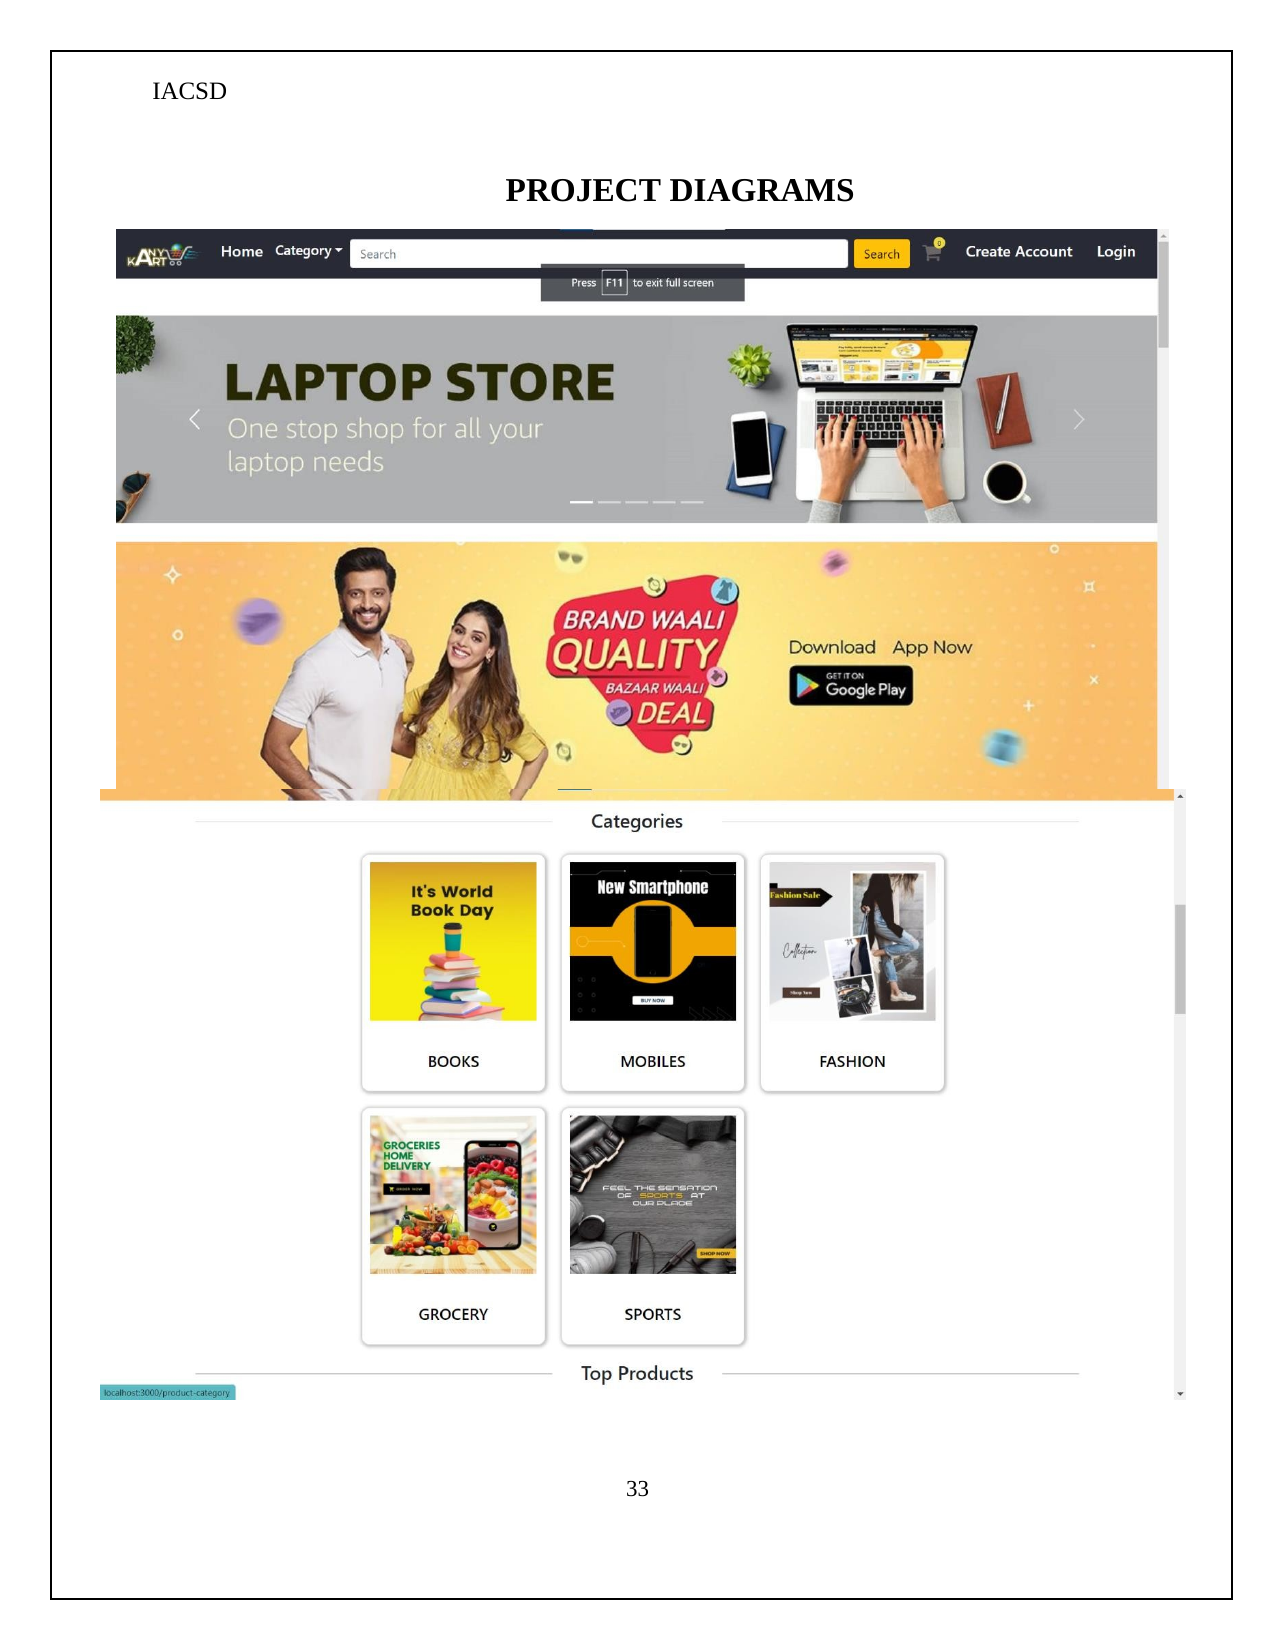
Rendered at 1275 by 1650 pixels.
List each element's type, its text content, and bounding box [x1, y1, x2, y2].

subtitle PROJECT DIAGRAMS [219, 170, 1141, 209]
picture [100, 229, 1186, 1400]
